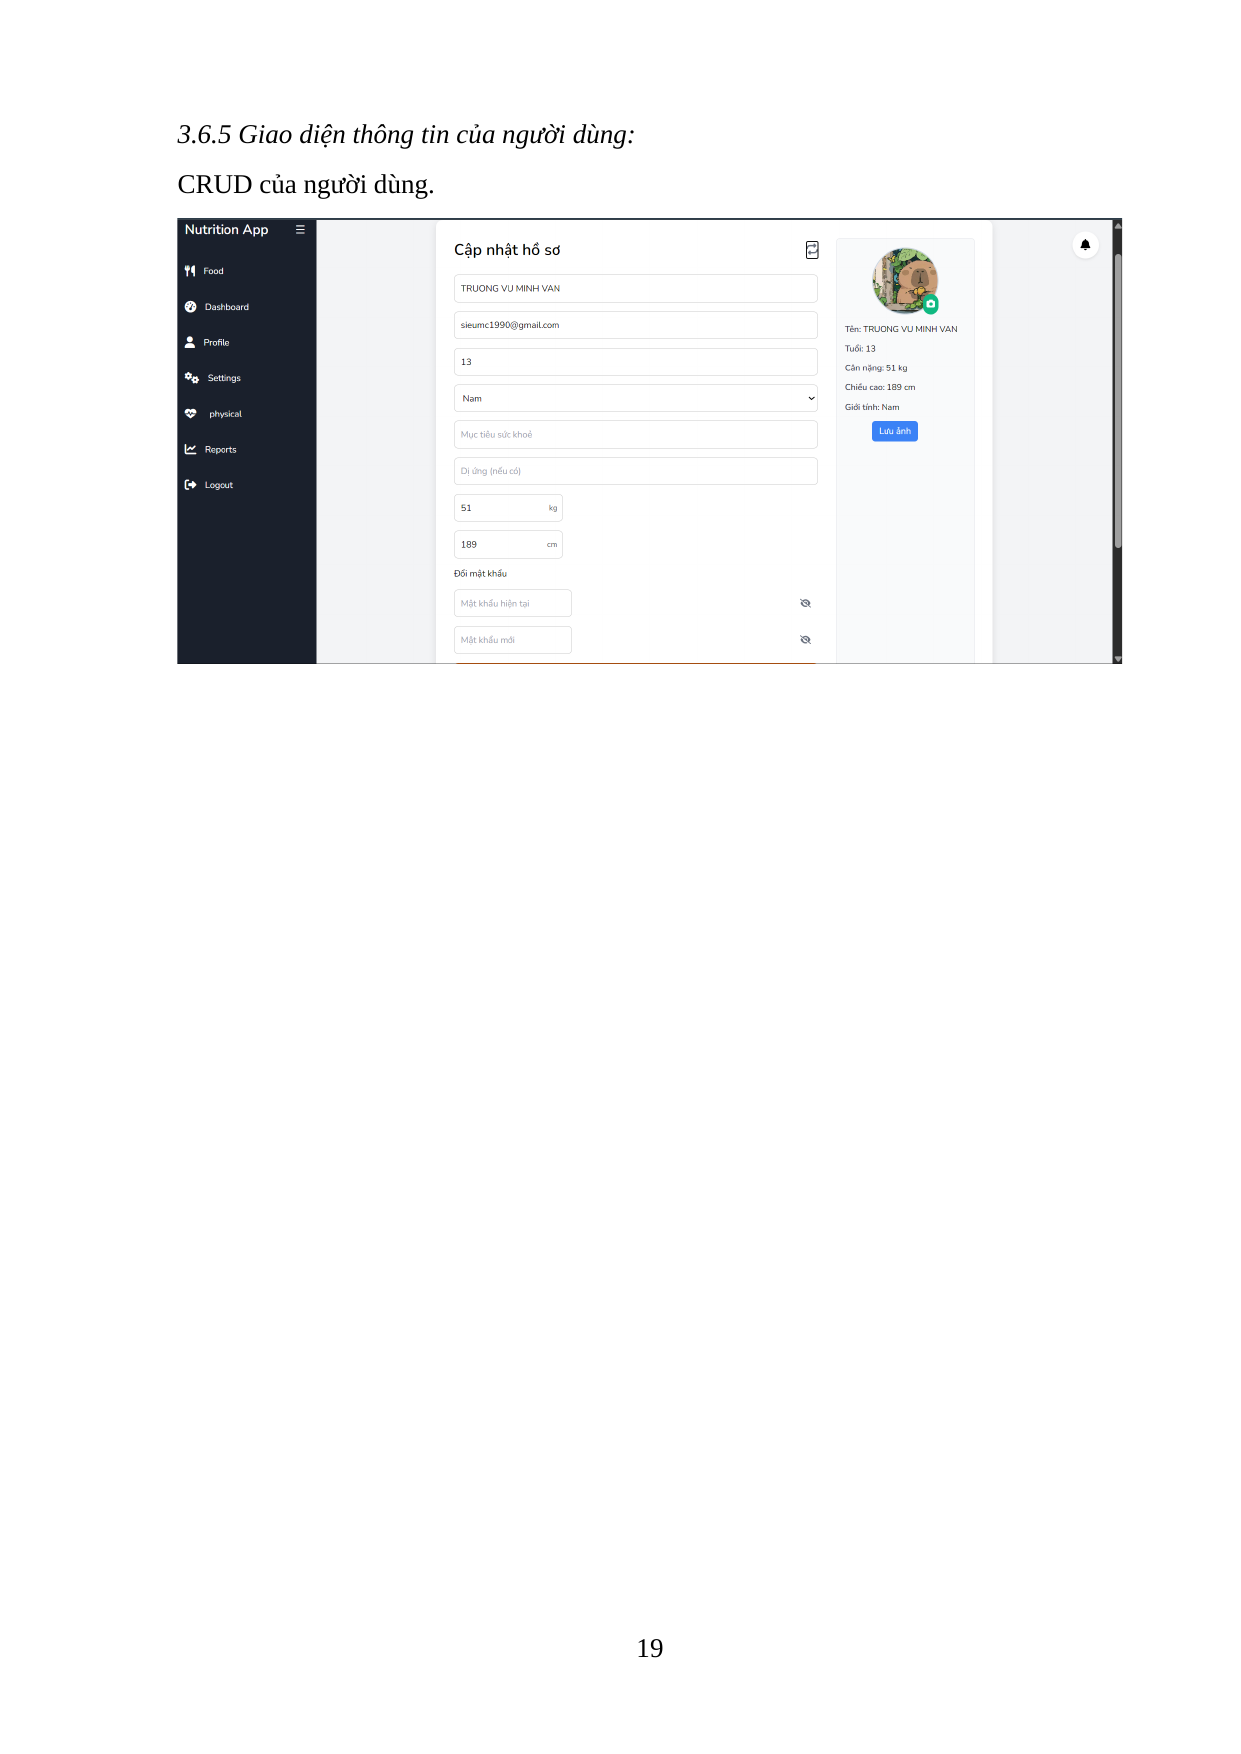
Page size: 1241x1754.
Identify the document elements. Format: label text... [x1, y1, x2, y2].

picture [177, 218, 1123, 664]
text CRUD của người dùng. [177, 168, 1122, 199]
text 3.6.5 Giao diện thông tin của người dùng: [177, 118, 1122, 149]
